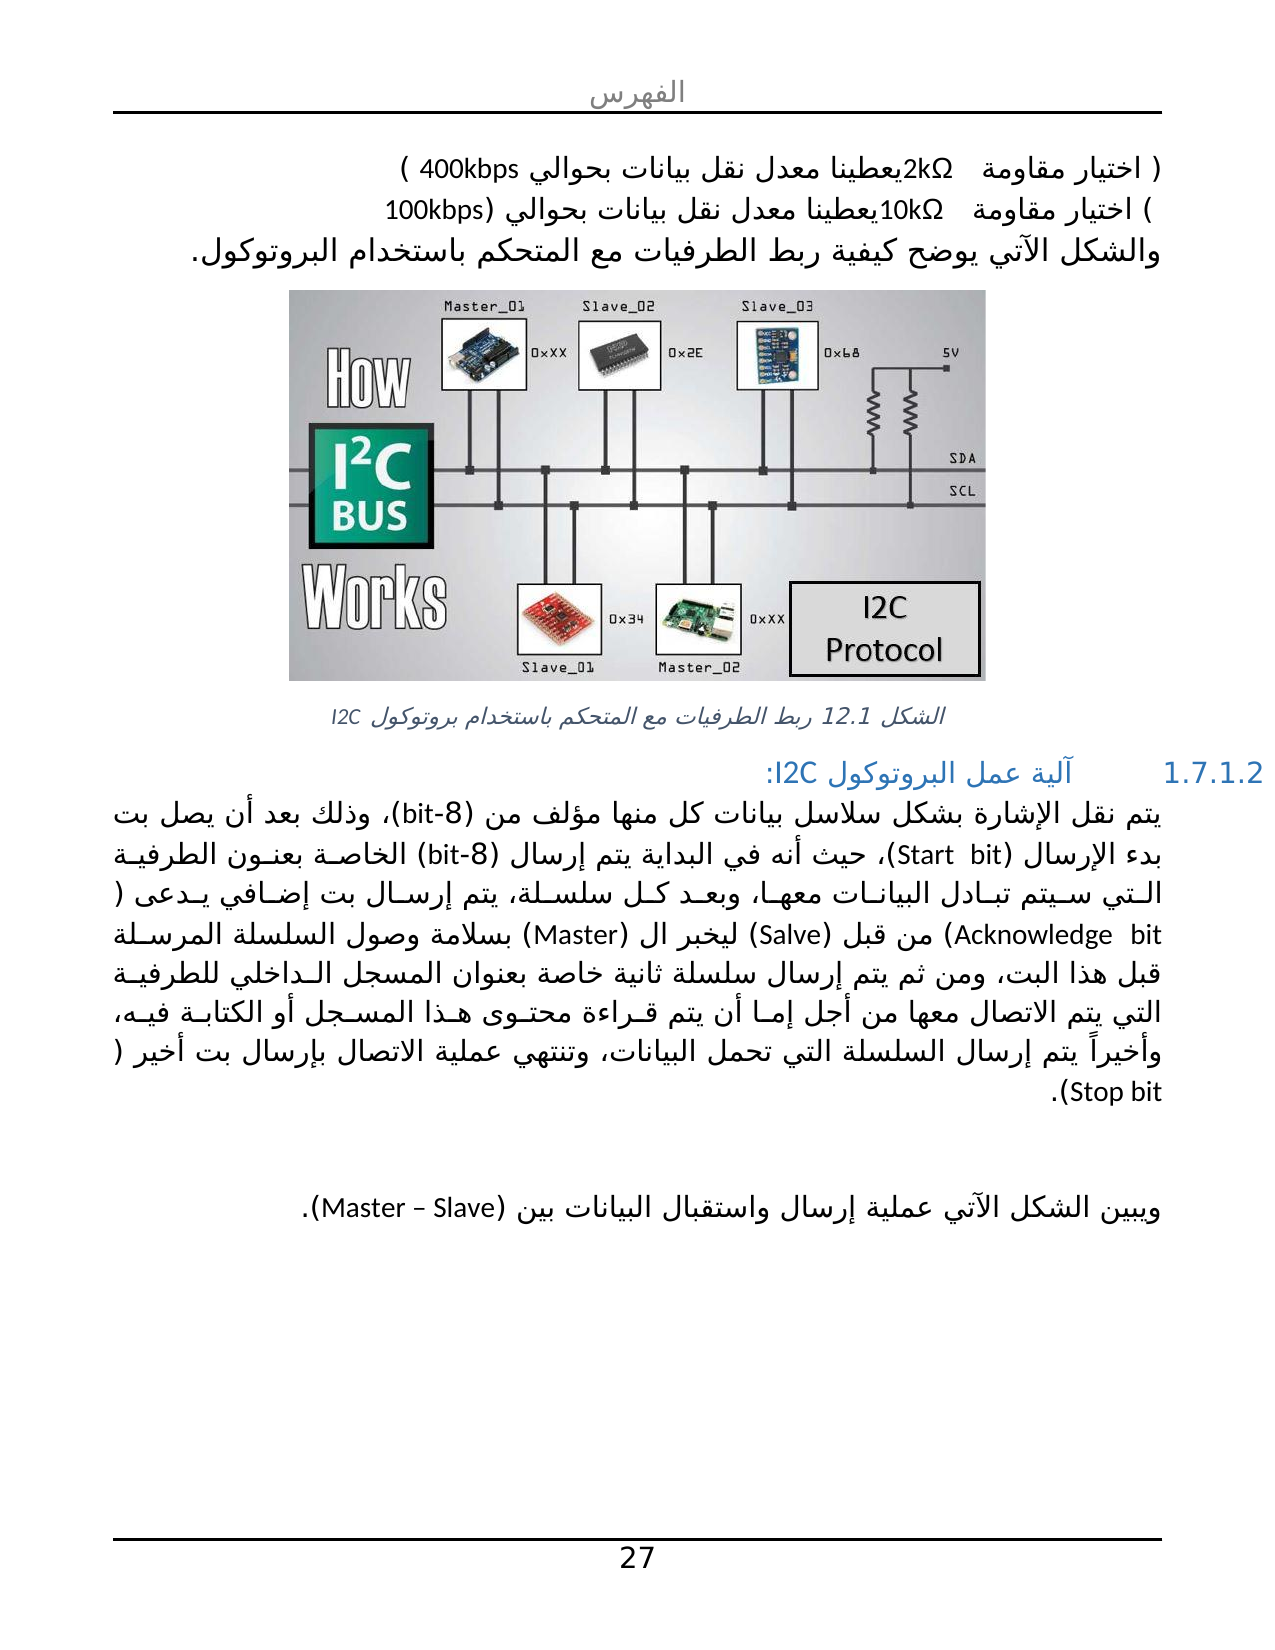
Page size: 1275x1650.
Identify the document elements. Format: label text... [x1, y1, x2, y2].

text ( اختيار مقاومة 2kΩيعطينا معدل نقل بيانات بحوالي 400kbps ) [112, 150, 1162, 186]
text ) اختيار مقاومة 10kΩيعطينا معدل نقل بيانات بحوالي (100kbps [112, 191, 1162, 227]
text يتم نقل الإشارة بشكل سلاسل بيانات كل منها مؤلف من (8-bit)، وذلك بعد أن يصل بت بدء الإرسال (Start bit)، حيث أنه في البداية يتم إرسال (8-bit) الخاصة بعنون الطرفية التي سيتم تبادل البيانات معها، وبعد كل سلسلة، يتم إرسال بت إضافي يدعى (Acknowledge bit) من قبل (Salve) ليخبر ال (Master) بسلامة وصول السلسلة المرسلة قبل هذا البت، ومن ثم يتم إرسال سلسلة ثانية خاصة بعنوان المسجل الداخلي للطرفية التي يتم الاتصال معها من أجل إما أن يتم قراءة محتوى هذا المسجل أو الكتابة فيه، وأخيراً يتم إرسال السلسلة التي تحمل البيانات، وتنتهي عملية الاتصال بإرسال بت أخير (Stop bit). [112, 795, 1162, 1109]
subtitle آلية عمل البروتوكول I2C: [112, 751, 1162, 792]
picture [289, 290, 986, 681]
text والشكل الآتي يوضح كيفية ربط الطرفيات مع المتحكم باستخدام البروتوكول. [112, 232, 1162, 268]
text الشكل ‏1.12 ربط الطرفيات مع المتحكم باستخدام بروتوكول I2C [112, 702, 1162, 730]
text ويبين الشكل الآتي عملية إرسال واستقبال البيانات بين (Master – Slave). [112, 1189, 1162, 1224]
